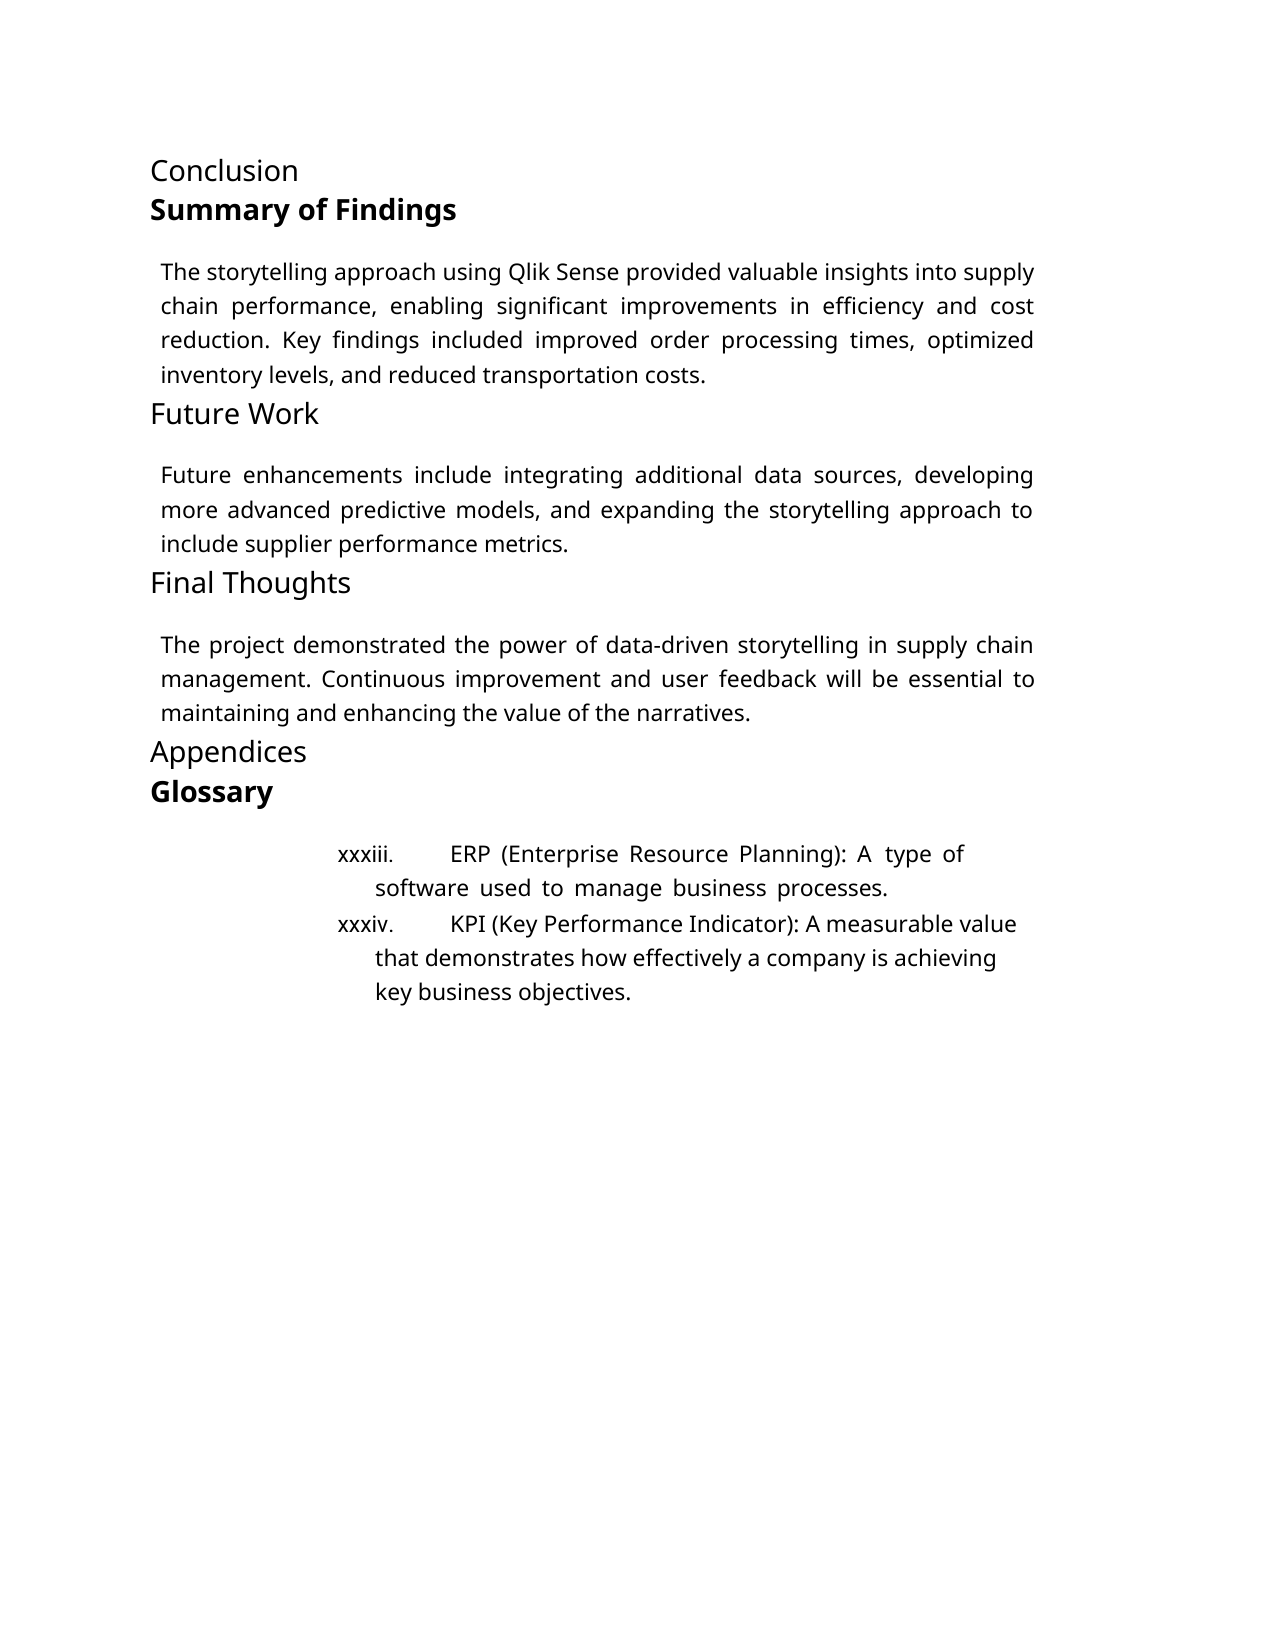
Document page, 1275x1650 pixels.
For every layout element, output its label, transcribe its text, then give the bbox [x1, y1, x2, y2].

text Future Work [150, 393, 1125, 433]
text Conclusion [150, 150, 1125, 190]
text Final Thoughts [150, 562, 1125, 602]
text Appendices [150, 732, 1125, 771]
text The project demonstrated the power of data-driven storytelling in supply chain management. Continuous improvement and user feedback will be essential to maintaining and enhancing the value of the narratives. [160, 629, 1035, 729]
list ERP (Enterprise Resource Planning): A type of software used to manage business processes. [337, 838, 1035, 903]
list KPI (Key Performance Indicator): A measurable value that demonstrates how effectively a company is achieving key business objectives. [337, 908, 1035, 1008]
text Future enhancements include integrating additional data sources, developing more advanced predictive models, and expanding the storytelling approach to include supplier performance metrics. [160, 459, 1034, 559]
text Glossary [150, 771, 1125, 811]
text The storytelling approach using Qlik Sense provided valuable insights into supply chain performance, enabling significant improvements in efficiency and cost reduction. Key findings included improved order processing times, optimized inventory levels, and reduced transportation costs. [160, 256, 1035, 390]
text Summary of Findings [150, 190, 1125, 229]
